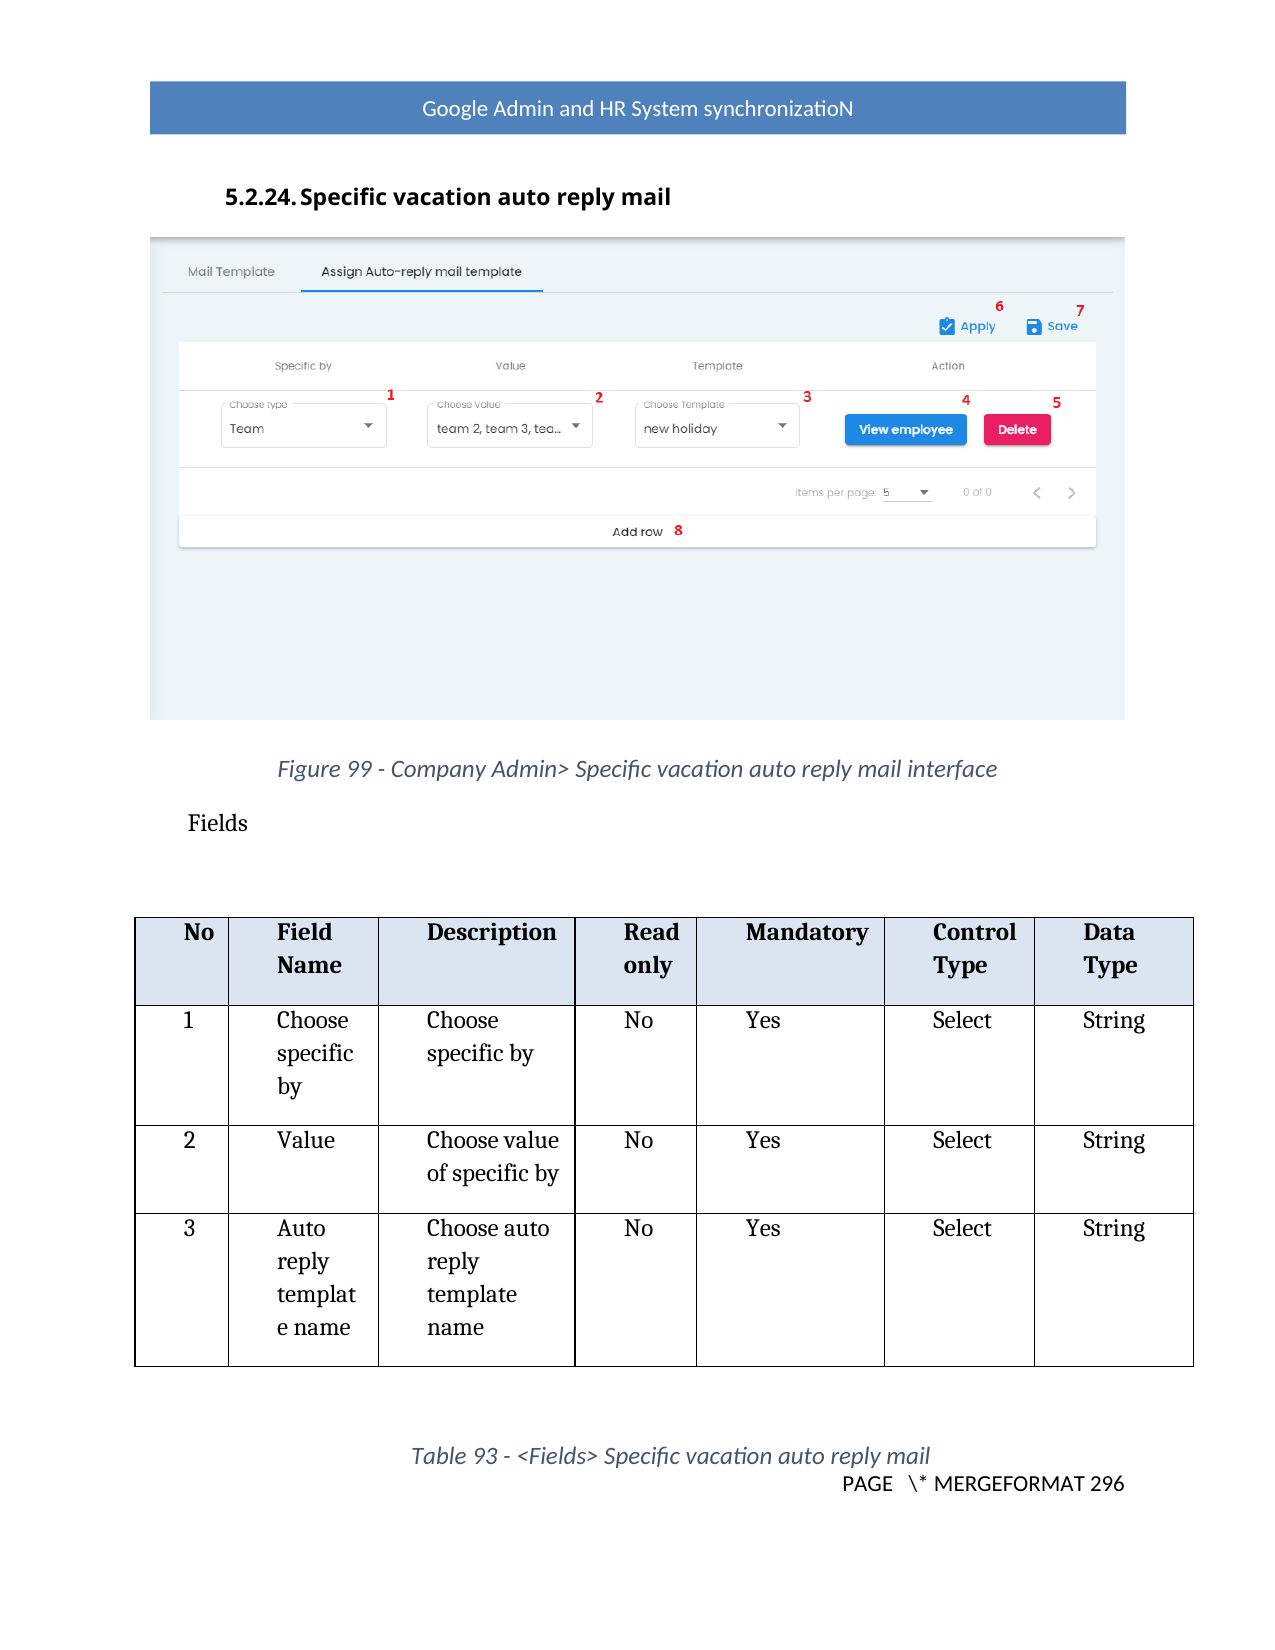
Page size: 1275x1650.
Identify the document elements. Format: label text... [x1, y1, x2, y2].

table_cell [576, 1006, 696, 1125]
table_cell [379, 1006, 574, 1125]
text Figure 99 - Company Admin> Specific vacation auto reply mail interface [150, 753, 1125, 784]
text Fields [187, 809, 1125, 838]
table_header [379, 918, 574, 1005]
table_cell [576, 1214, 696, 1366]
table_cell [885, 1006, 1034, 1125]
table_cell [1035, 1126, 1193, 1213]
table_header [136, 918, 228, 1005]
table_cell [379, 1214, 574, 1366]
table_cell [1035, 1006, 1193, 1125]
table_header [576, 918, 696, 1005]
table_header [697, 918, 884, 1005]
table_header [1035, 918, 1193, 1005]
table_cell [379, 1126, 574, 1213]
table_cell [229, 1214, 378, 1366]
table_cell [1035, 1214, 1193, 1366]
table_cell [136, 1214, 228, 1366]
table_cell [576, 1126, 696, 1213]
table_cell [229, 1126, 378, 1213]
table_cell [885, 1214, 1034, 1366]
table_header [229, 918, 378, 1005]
subtitle Specific vacation auto reply mail [225, 181, 1125, 212]
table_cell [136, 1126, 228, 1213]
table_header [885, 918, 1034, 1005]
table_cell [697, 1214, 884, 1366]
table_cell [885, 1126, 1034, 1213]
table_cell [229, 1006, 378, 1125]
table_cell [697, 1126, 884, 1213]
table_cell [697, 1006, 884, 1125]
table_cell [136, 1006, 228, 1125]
picture [150, 237, 1125, 720]
